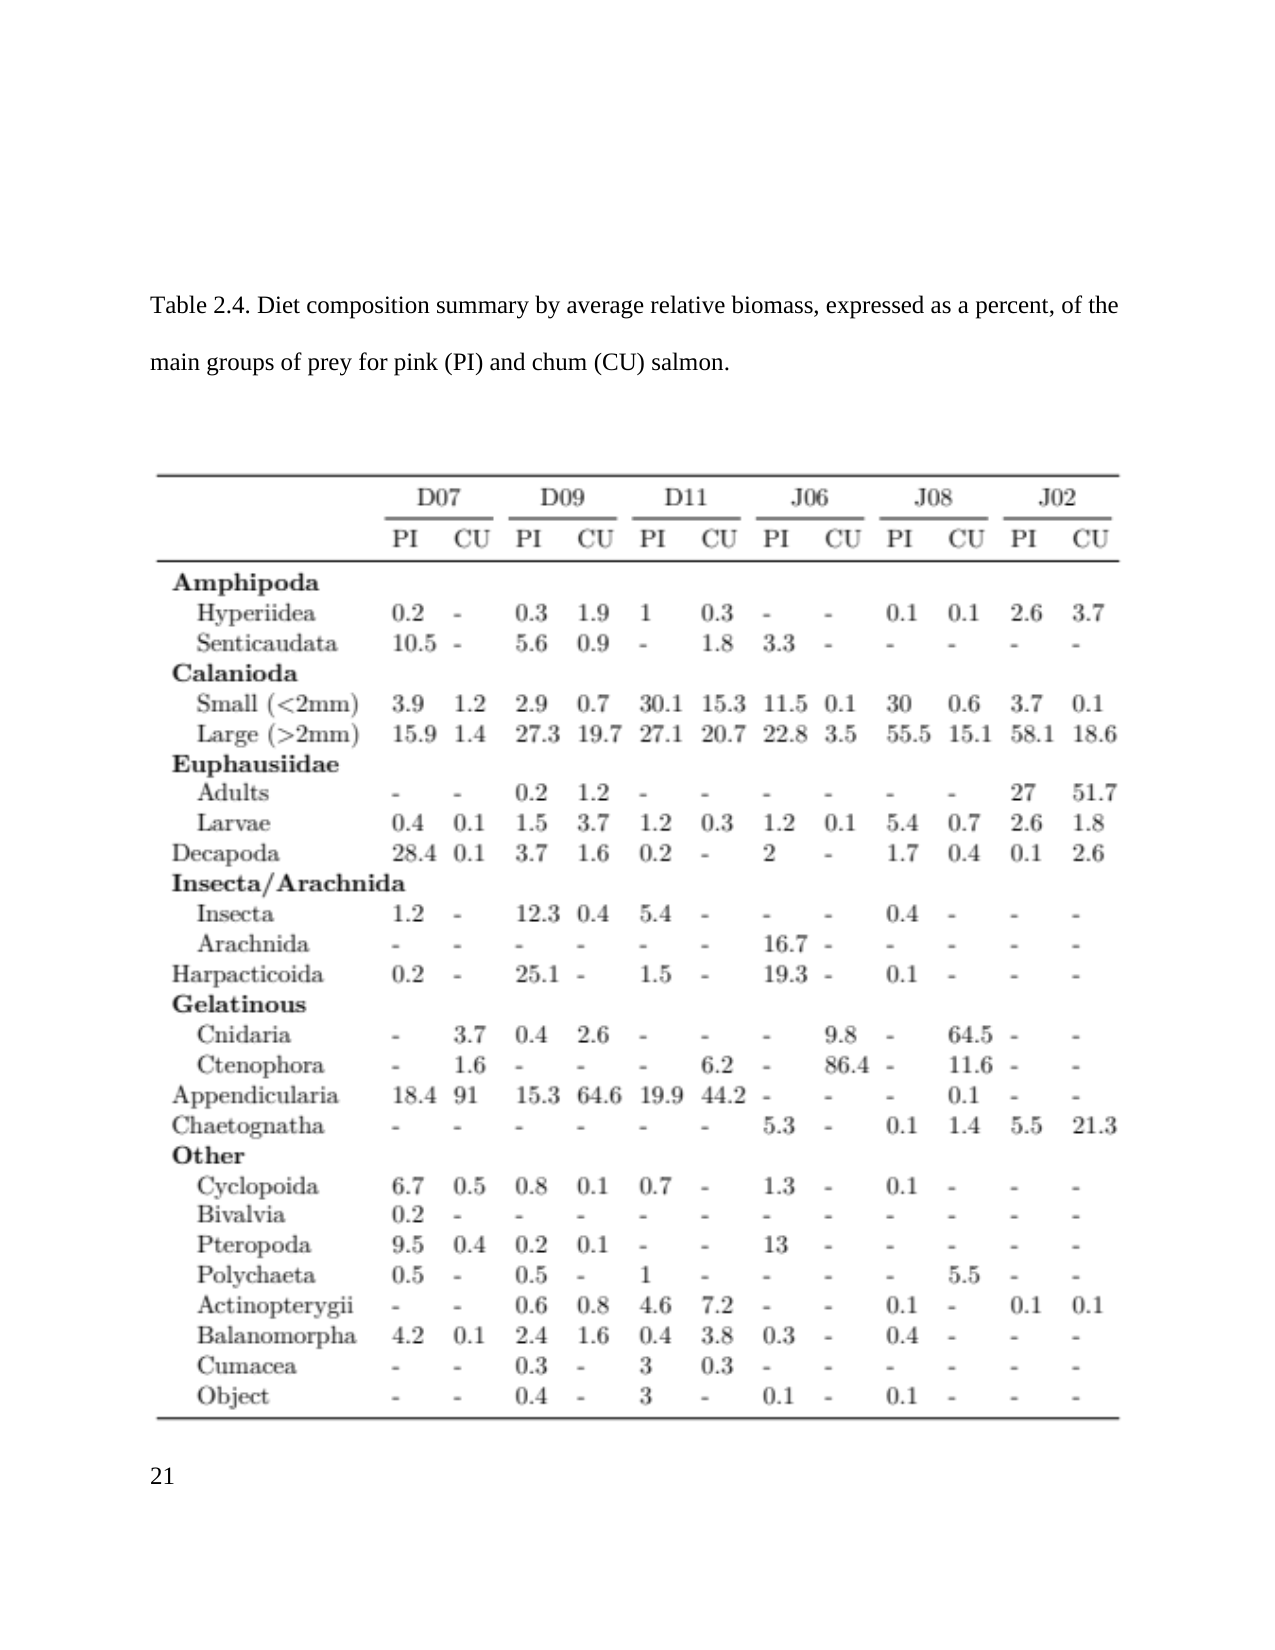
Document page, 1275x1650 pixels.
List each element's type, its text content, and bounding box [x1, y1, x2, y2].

subtitle Table 2.4. Diet composition summary by average relative biomass, expressed as a percent, of the main groups of prey for pink (PI) and chum (CU) salmon. [150, 290, 1125, 376]
